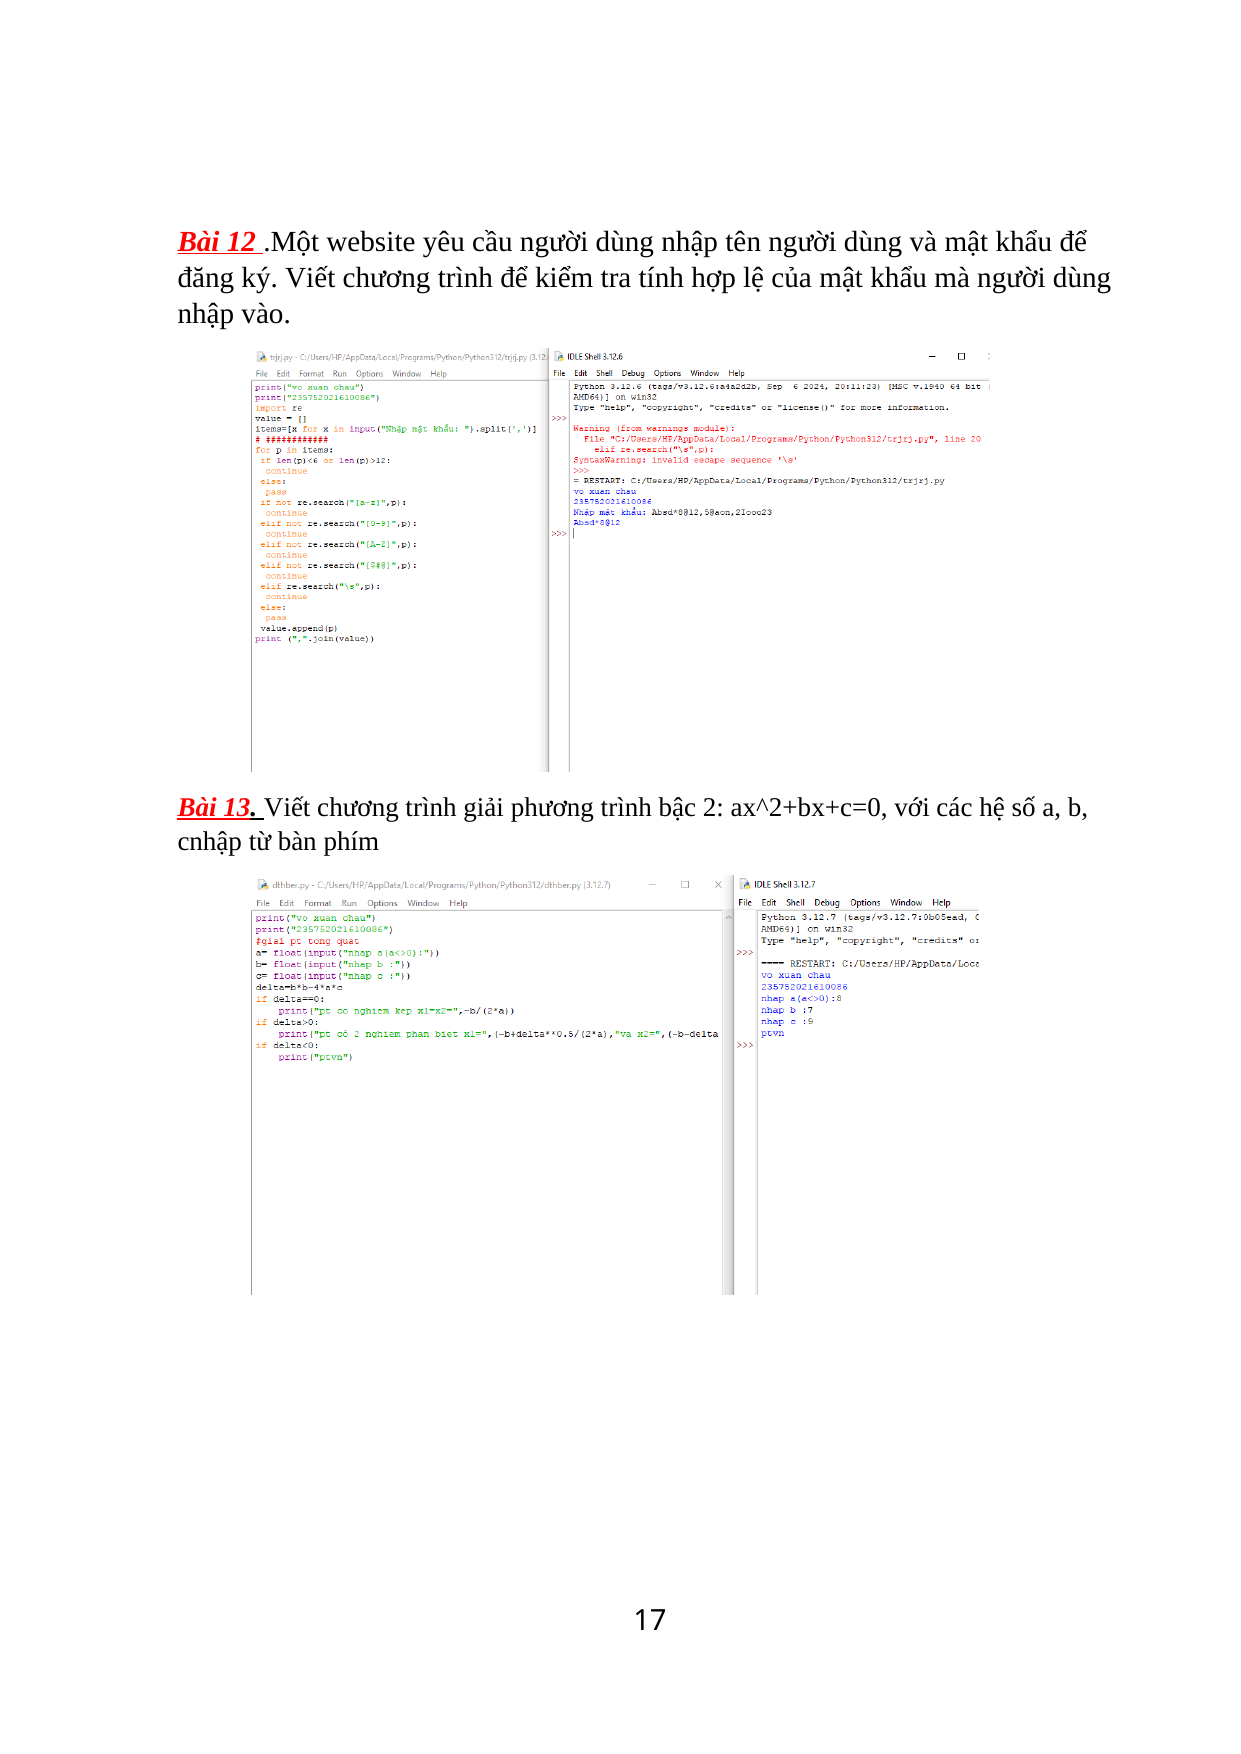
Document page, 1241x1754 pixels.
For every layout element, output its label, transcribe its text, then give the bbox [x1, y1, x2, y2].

text Bài 12 .Một website yêu cầu người dùng nhập tên người dùng và mật khẩu để đăng ký. Viết chương trình để kiểm tra tính hợp lệ của mật khẩu mà người dùng nhập vào. [177, 224, 1122, 329]
picture [251, 348, 990, 772]
text Bài 13. Viết chương trình giải phương trình bậc 2: ax^2+bx+c=0, với các hệ số a, b, cnhập từ bàn phím [177, 791, 1122, 856]
picture [251, 875, 979, 1295]
